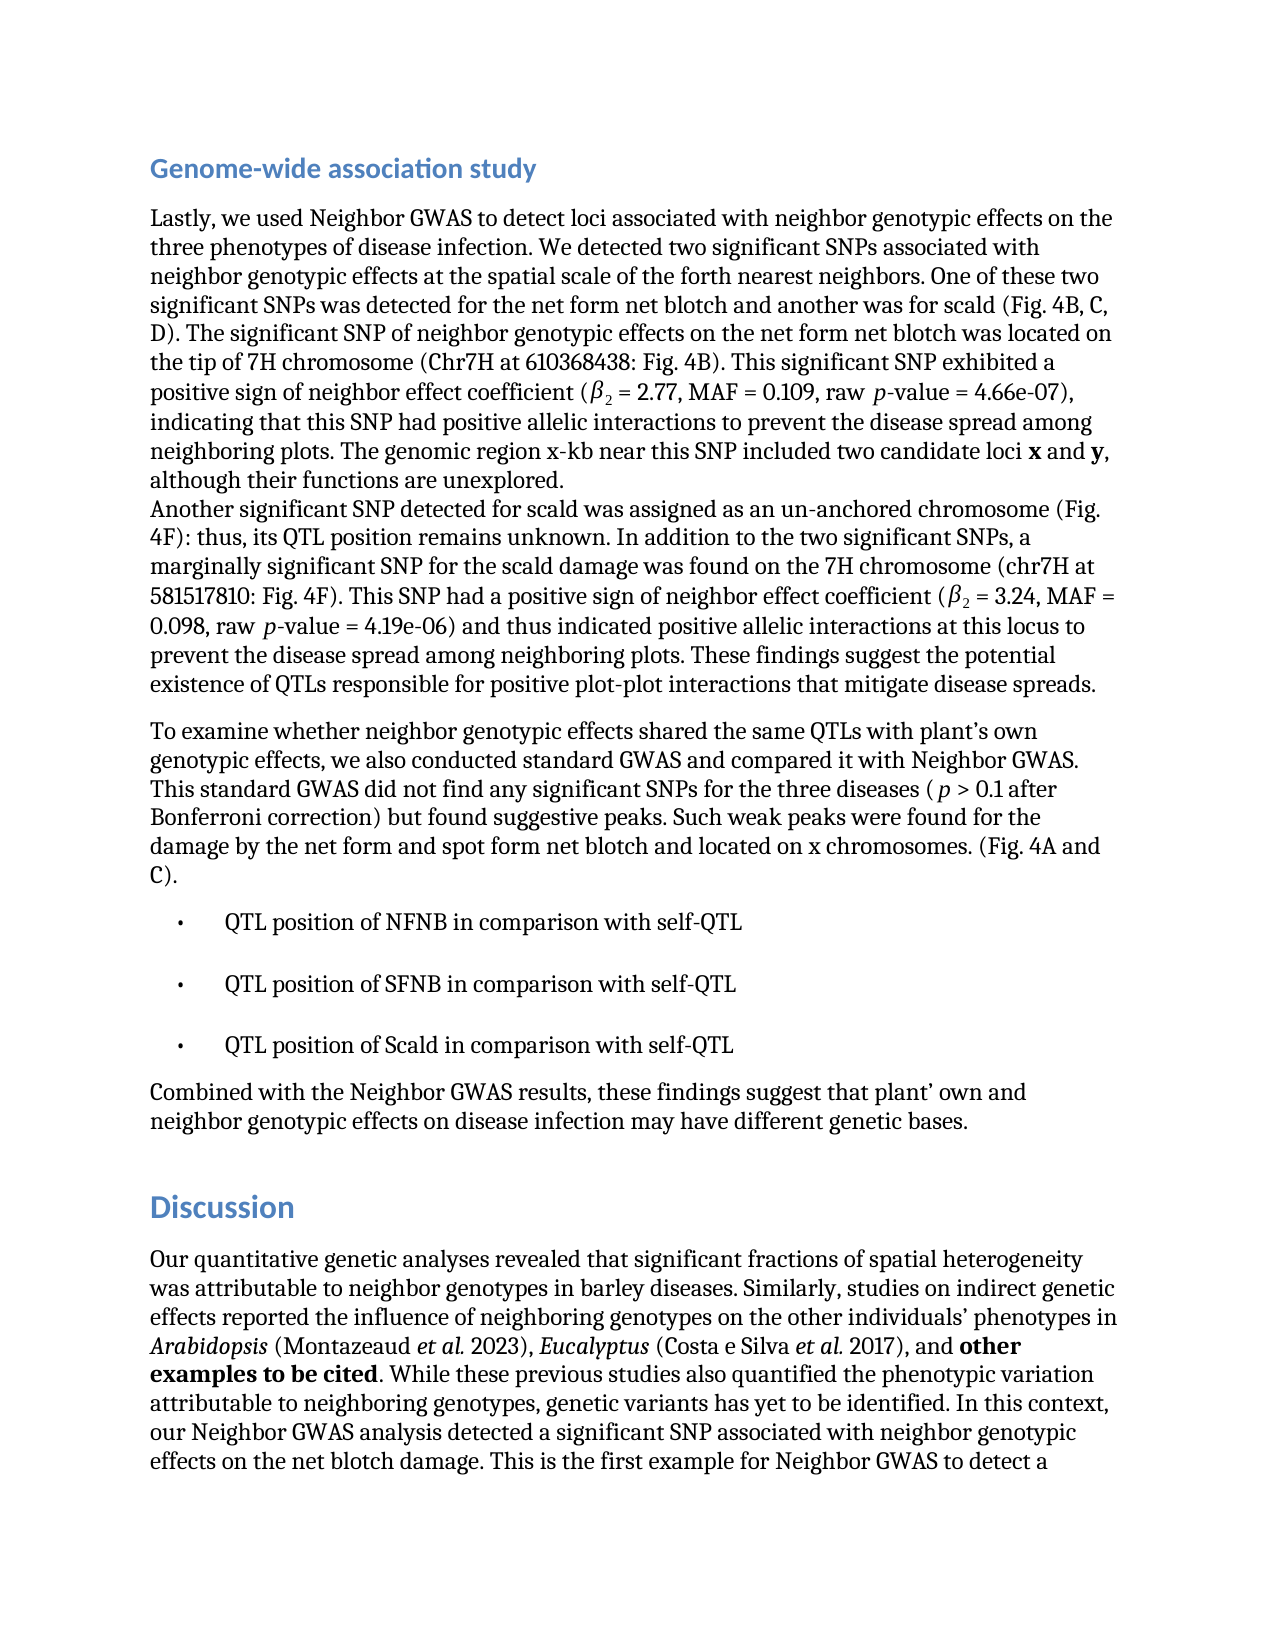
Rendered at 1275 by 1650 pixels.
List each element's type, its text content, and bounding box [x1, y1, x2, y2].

list QTL position of NFNB in comparison with self-QTL [175, 908, 1125, 966]
list QTL position of Scald in comparison with self-QTL [175, 1031, 1125, 1059]
subtitle Genome-wide association study [150, 150, 1125, 186]
text Lastly, we used Neighbor GWAS to detect loci associated with neighbor genotypic effects on the three phenotypes of disease infection. We detected two significant SNPs associated with neighbor genotypic effects at the spatial scale of the forth nearest neighbors. One of these two significant SNPs was detected for the net form net blotch and another was for scald (Fig. 4B, C, D). The significant SNP of neighbor genotypic effects on the net form net blotch was located on the tip of 7H chromosome (Chr7H at 610368438: Fig. 4B). This significant SNP exhibited a positive sign of neighbor effect coefficient ( = 2.77, MAF = 0.109, raw -value = 4.66e-07), indicating that this SNP had positive allelic interactions to prevent the disease spread among neighboring plots. The genomic region x-kb near this SNP included two candidate loci x and y, although their functions are unexplored. Another significant SNP detected for scald was assigned as an un-anchored chromosome (Fig. 4F): thus, its QTL position remains unknown. In addition to the two significant SNPs, a marginally significant SNP for the scald damage was found on the 7H chromosome (chr7H at 581517810: Fig. 4F). This SNP had a positive sign of neighbor effect coefficient ( = 3.24, MAF = 0.098, raw -value = 4.19e-06) and thus indicated positive allelic interactions at this locus to prevent the disease spread among neighboring plots. These findings suggest the potential existence of QTLs responsible for positive plot-plot interactions that mitigate disease spreads. [150, 204, 1125, 698]
subtitle Discussion [150, 1186, 1125, 1227]
text Combined with the Neighbor GWAS results, these findings suggest that plant’ own and neighbor genotypic effects on disease infection may have different genetic bases. [150, 1078, 1125, 1136]
text To examine whether neighbor genotypic effects shared the same QTLs with plant’s own genotypic effects, we also conducted standard GWAS and compared it with Neighbor GWAS. This standard GWAS did not find any significant SNPs for the three diseases ( > 0.1 after Bonferroni correction) but found suggestive peaks. Such weak peaks were found for the damage by the net form and spot form net blotch and located on x chromosomes. (Fig. 4A and C). [150, 717, 1125, 889]
list QTL position of SFNB in comparison with self-QTL [175, 969, 1125, 1027]
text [150, 1245, 1125, 1475]
